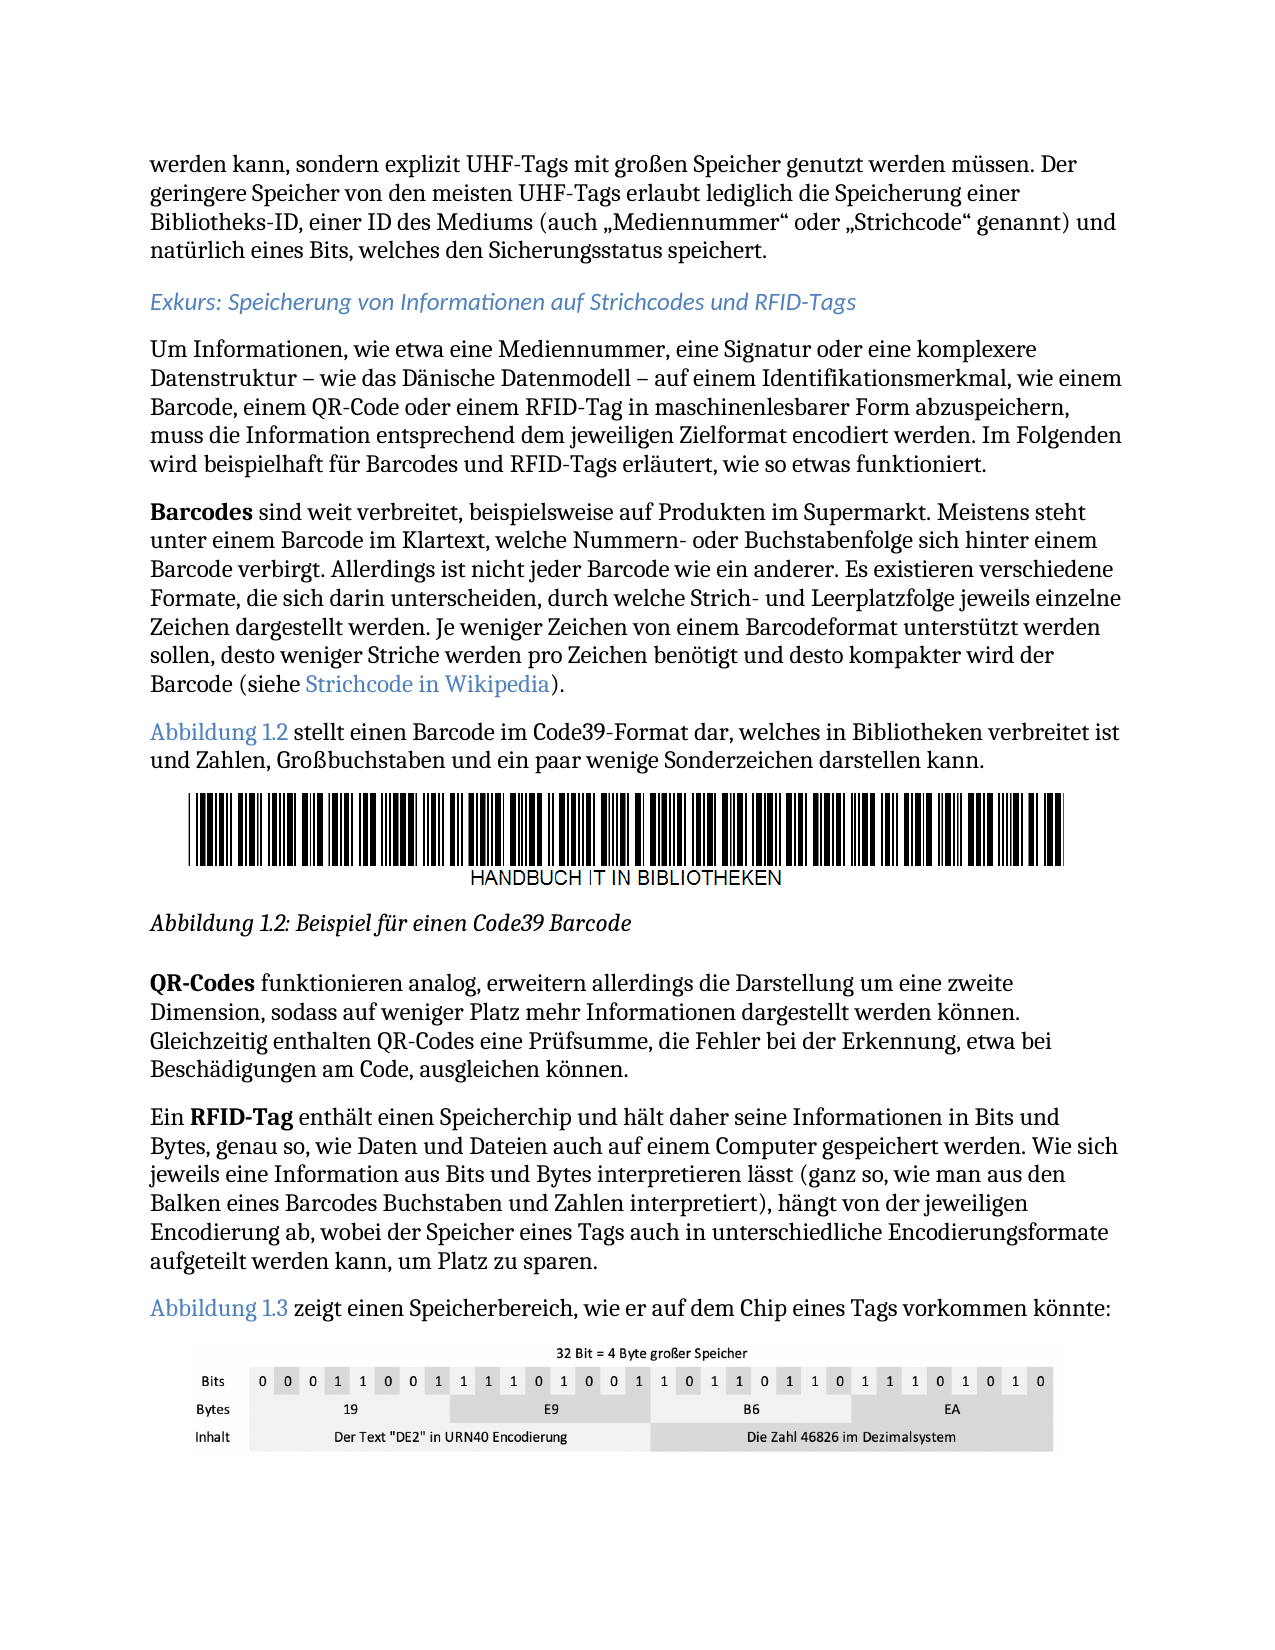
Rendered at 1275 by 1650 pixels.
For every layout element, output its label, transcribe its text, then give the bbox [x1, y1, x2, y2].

text Um Informationen, wie etwa eine Mediennummer, eine Signatur oder eine komplexere Datenstruktur – wie das Dänische Datenmodell – auf einem Identifikationsmerkmal, wie einem Barcode, einem QR-Code oder einem RFID-Tag in maschinenlesbarer Form abzuspeichern, muss die Information entsprechend dem jeweiligen Zielformat encodiert werden. Im Folgenden wird beispielhaft für Barcodes und RFID-Tags erläutert, wie so etwas funktioniert. [150, 335, 1125, 479]
text Abbildung 1.2 stellt einen Barcode im Code39-Format dar, welches in Bibliotheken verbreitet ist und Zahlen, Großbuchstaben und ein paar wenige Sonderzeichen darstellen kann. [150, 718, 1125, 775]
text Ein RFID-Tag enthält einen Speicherchip und hält daher seine Informationen in Bits und Bytes, genau so, wie Daten und Dateien auch auf einem Computer gespeichert werden. Wie sich jeweils eine Information aus Bits und Bytes interpretieren lässt (ganz so, wie man aus den Balken eines Barcodes Buchstaben und Zahlen interpretiert), hängt von der jeweiligen Encodierung ab, wobei der Speicher eines Tags auch in unterschiedliche Encodierungsformate aufgeteilt werden kann, um Platz zu sparen. [150, 1103, 1125, 1275]
text QR-Codes funktionieren analog, erweitern allerdings die Darstellung um eine zweite Dimension, sodass auf weniger Platz mehr Informationen dargestellt werden können. Gleichzeitig enthalten QR-Codes eine Prüfsumme, die Fehler bei der Erkennung, etwa bei Beschädigungen am Code, ausgleichen können. [150, 969, 1125, 1084]
subtitle Exkurs: Speicherung von Informationen auf Strichcodes und RFID-Tags [150, 286, 1125, 316]
picture [188, 793, 1064, 889]
text Barcodes sind weit verbreitet, beispielsweise auf Produkten im Supermarkt. Meistens steht unter einem Barcode im Klartext, welche Nummern- oder Buchstabenfolge sich hinter einem Barcode verbirgt. Allerdings ist nicht jeder Barcode wie ein anderer. Es existieren verschiedene Formate, die sich darin unterscheiden, durch welche Strich- und Leerplatzfolge jeweils einzelne Zeichen dargestellt werden. Je weniger Zeichen von einem Barcodeformat unterstützt werden sollen, desto weniger Striche werden pro Zeichen benötigt und desto kompakter wird der Barcode (siehe Strichcode in Wikipedia). [150, 498, 1125, 699]
picture [188, 1341, 1064, 1458]
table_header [139, 1342, 1114, 1478]
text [150, 150, 1125, 265]
table_header Abbildung 1.2: Beispiel für einen Code39 Barcode [139, 794, 1114, 950]
text Abbildung 1.3 zeigt einen Speicherbereich, wie er auf dem Chip eines Tags vorkommen könnte: [150, 1294, 1125, 1323]
